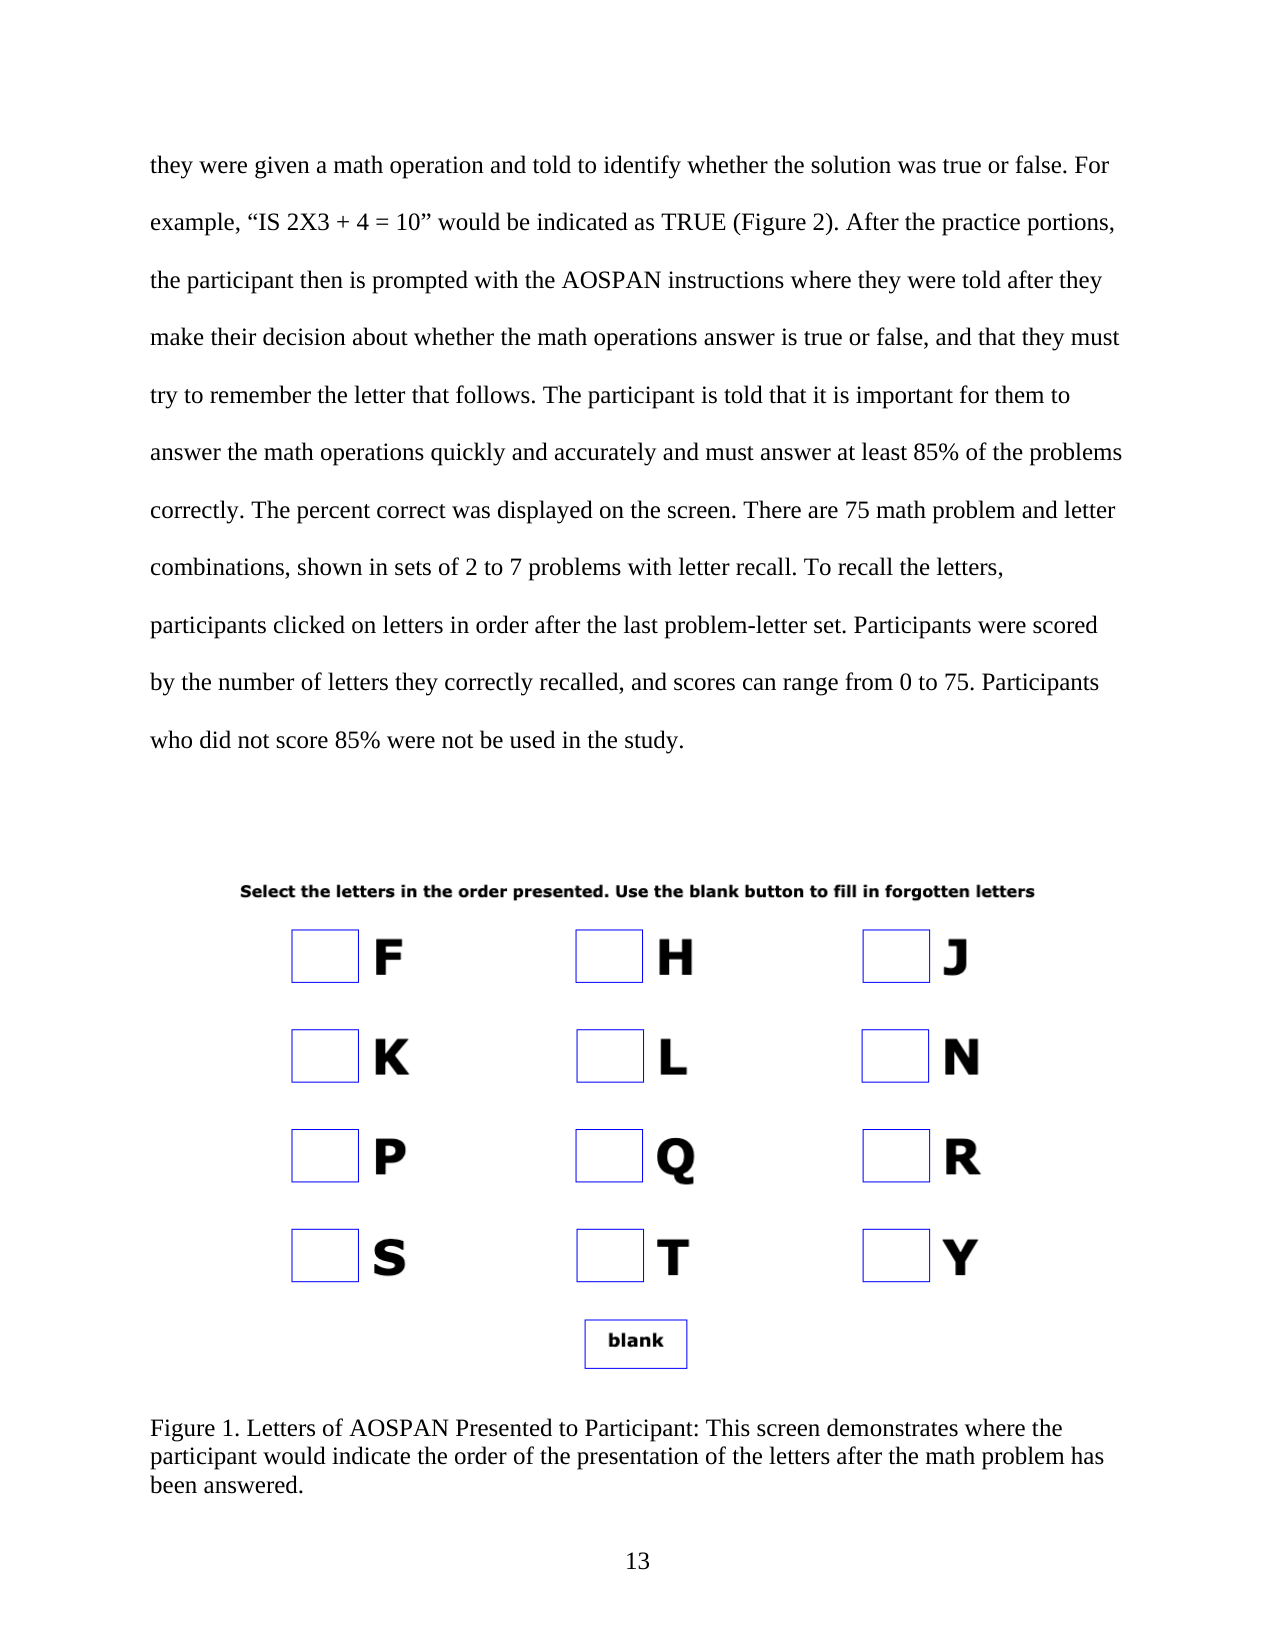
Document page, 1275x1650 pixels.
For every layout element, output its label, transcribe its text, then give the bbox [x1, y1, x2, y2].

text Figure 1. Letters of AOSPAN Presented to Participant: This screen demonstrates where the participant would indicate the order of the presentation of the letters after the math problem has been answered. [150, 1413, 1125, 1499]
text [150, 150, 1125, 754]
picture [225, 868, 1050, 1384]
